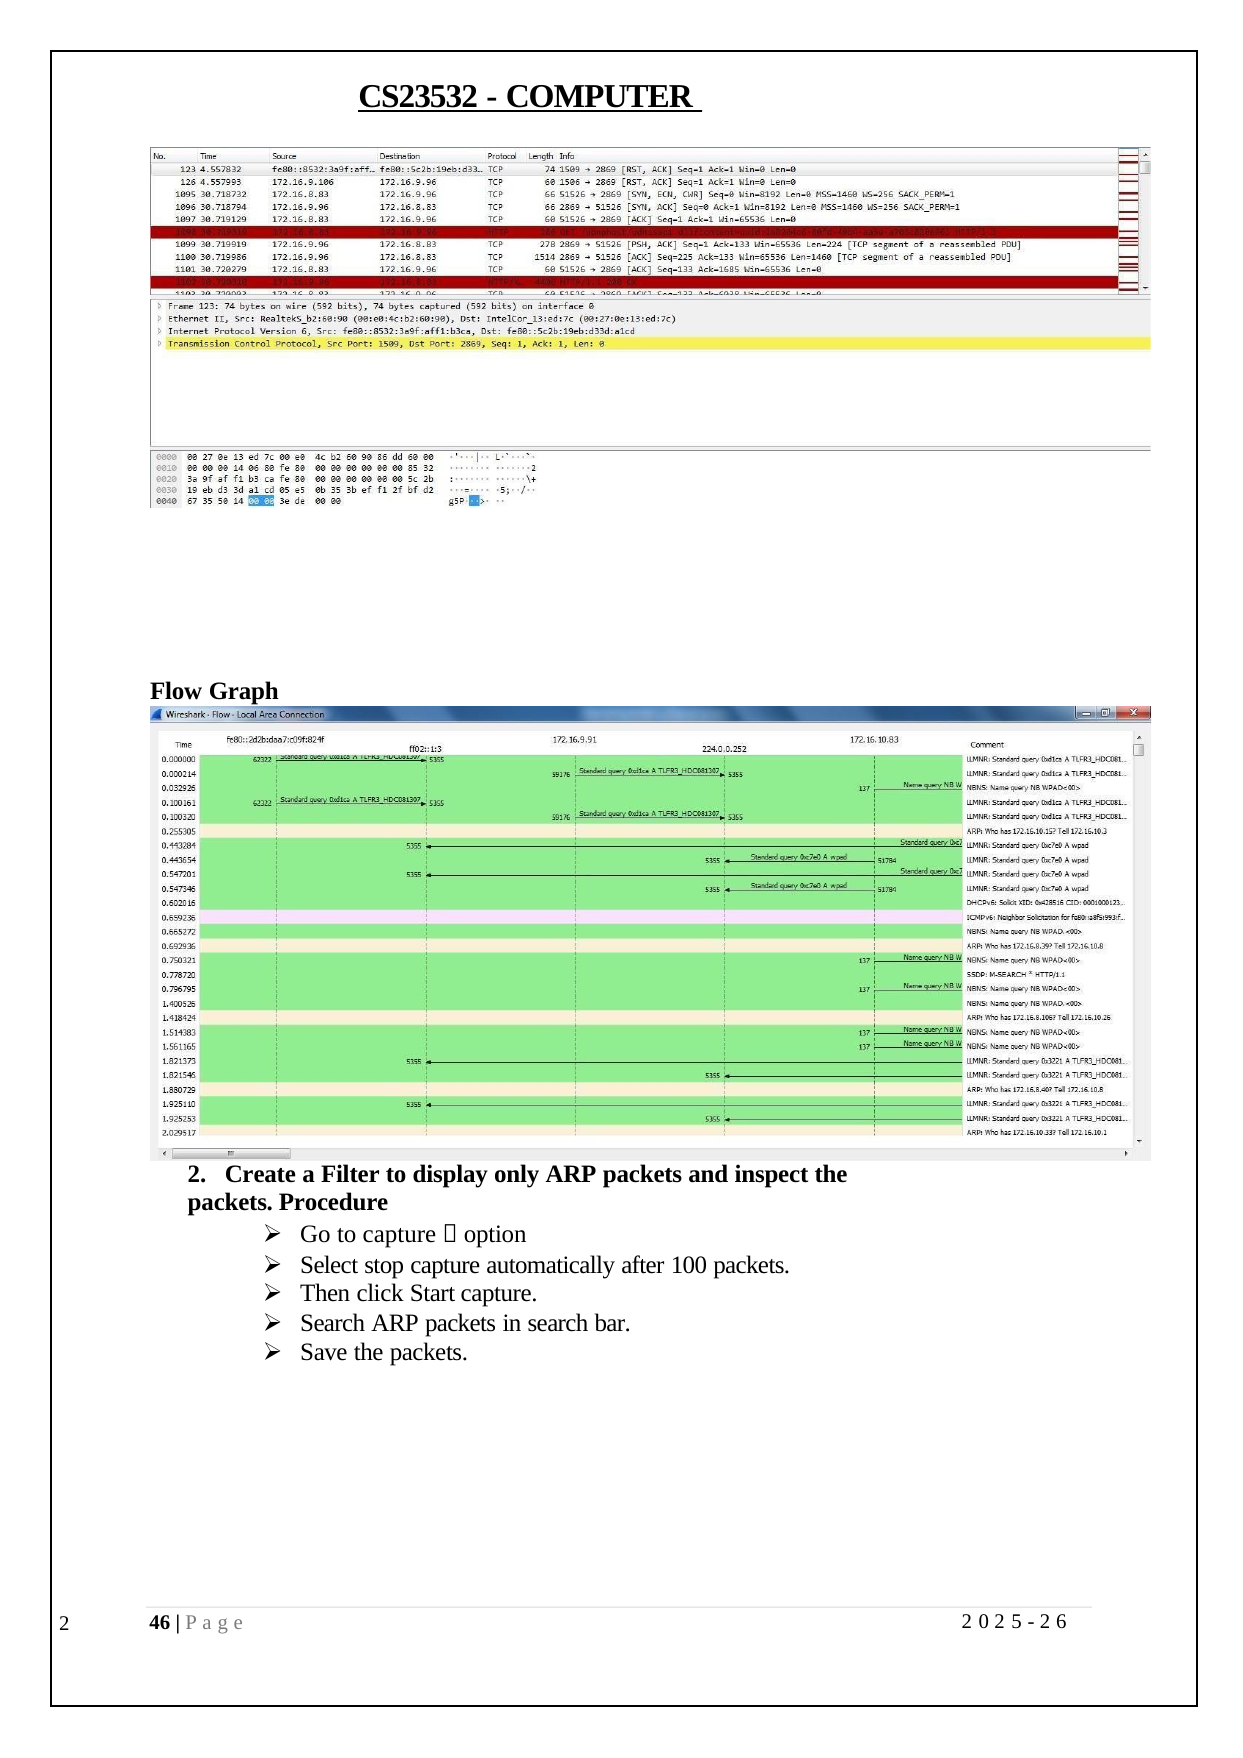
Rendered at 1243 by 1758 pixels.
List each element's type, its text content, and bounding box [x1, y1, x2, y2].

picture [150, 706, 1152, 1161]
picture [150, 147, 1151, 508]
list Then click Start capture. [263, 1279, 1196, 1307]
list Select stop capture automatically after 100 packets. [263, 1250, 1196, 1279]
list Create a Filter to display only ARP packets and inspect the packets. Procedure [187, 1161, 931, 1216]
list Save the packets. [263, 1337, 1196, 1366]
list Search ARP packets in search bar. [263, 1309, 1196, 1337]
text Flow Graph [150, 676, 1196, 704]
list Go to capture  option [263, 1216, 1196, 1250]
